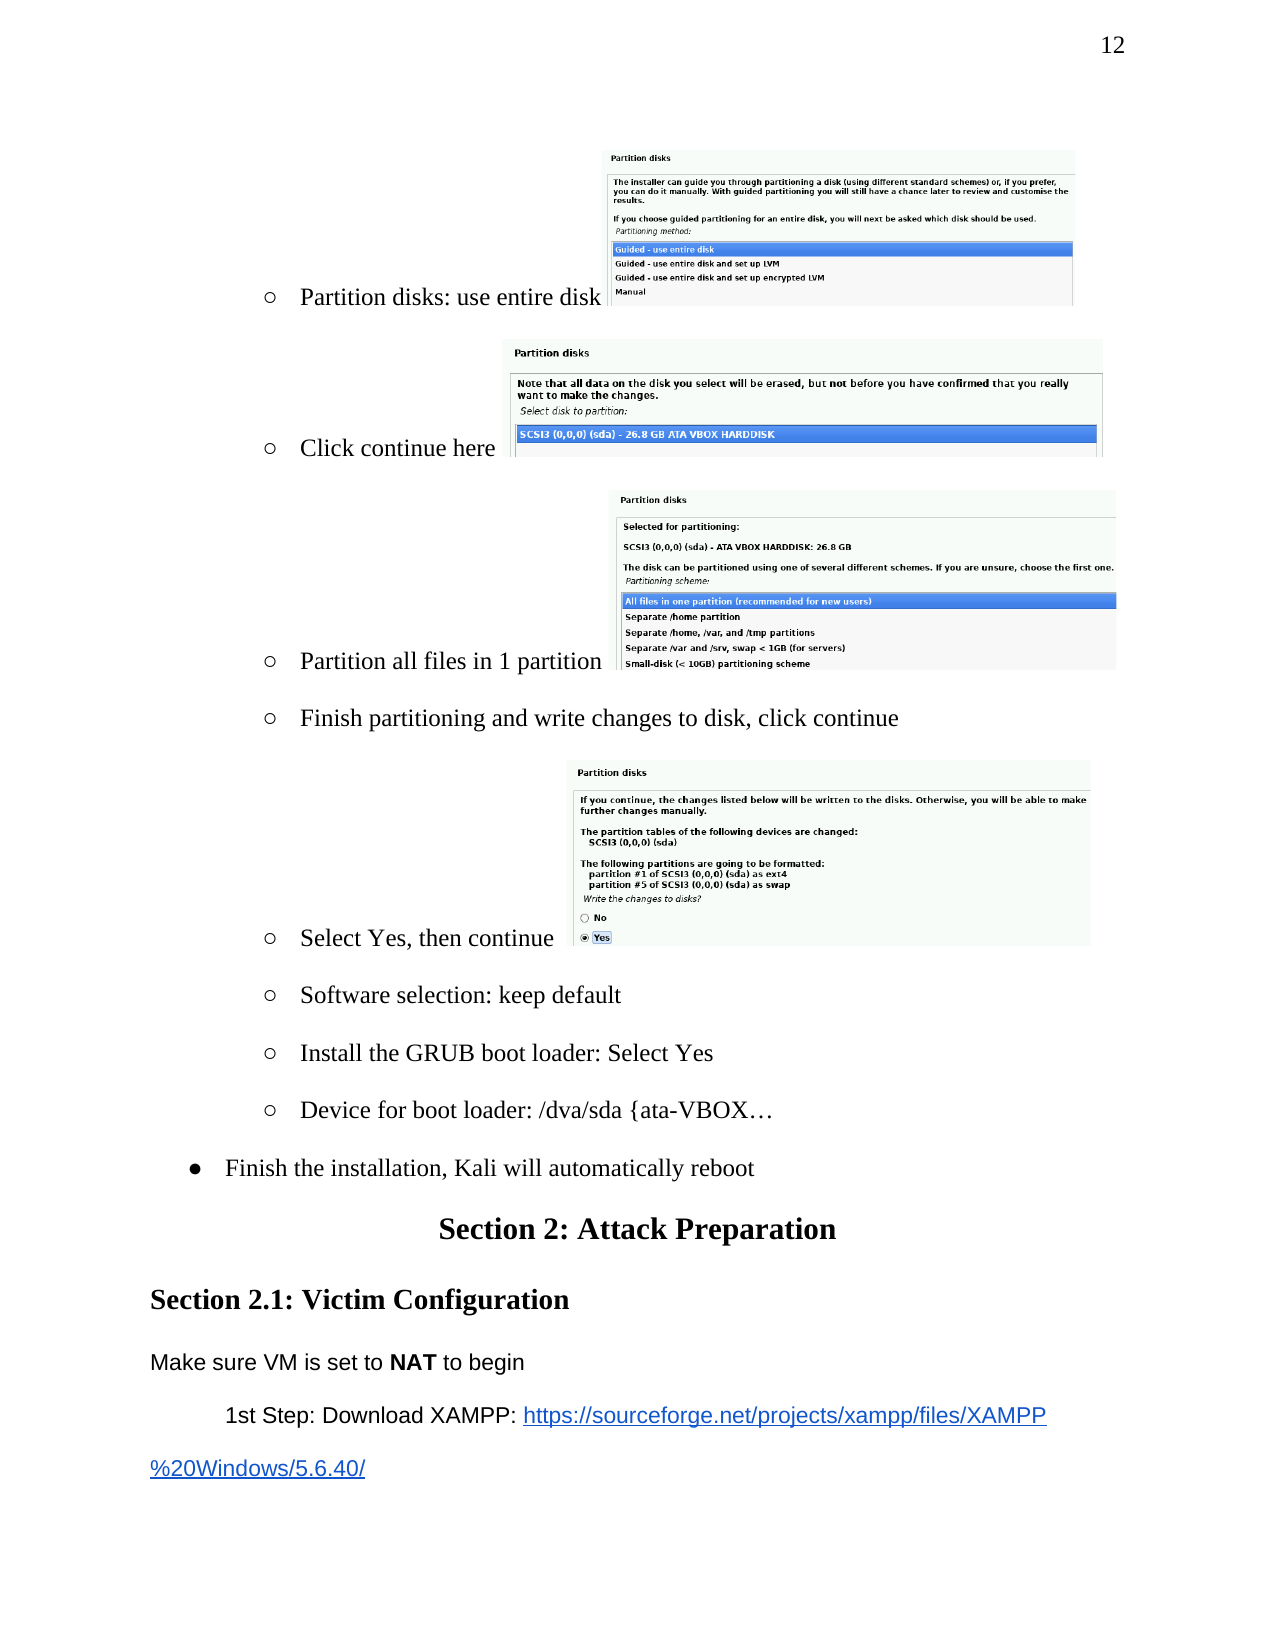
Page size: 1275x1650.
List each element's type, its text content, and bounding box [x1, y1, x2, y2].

subtitle Section 2: Attack Preparation [150, 1210, 1125, 1246]
list Finish partitioning and write changes to disk, click continue [262, 703, 1125, 732]
list Finish the installation, Kali will automatically reboot [187, 1153, 1125, 1181]
text Make sure VM is set to NAT to begin [150, 1349, 1125, 1376]
picture [608, 490, 1117, 670]
list Install the GRUB boot loader: Select Yes [262, 1038, 1125, 1066]
subtitle Section 2.1: Victim Configuration [150, 1282, 1125, 1316]
text 1st Step: Download XAMPP: https://sourceforge.net/projects/xampp/files/XAMPP%20Windows/5.6.40/ [150, 1402, 1125, 1481]
picture [502, 339, 1103, 457]
picture [601, 150, 1076, 306]
list Device for boot loader: /dva/sda {ata-VBOX… [262, 1095, 1125, 1124]
picture [566, 760, 1091, 946]
list Software selection: keep default [262, 980, 1125, 1009]
